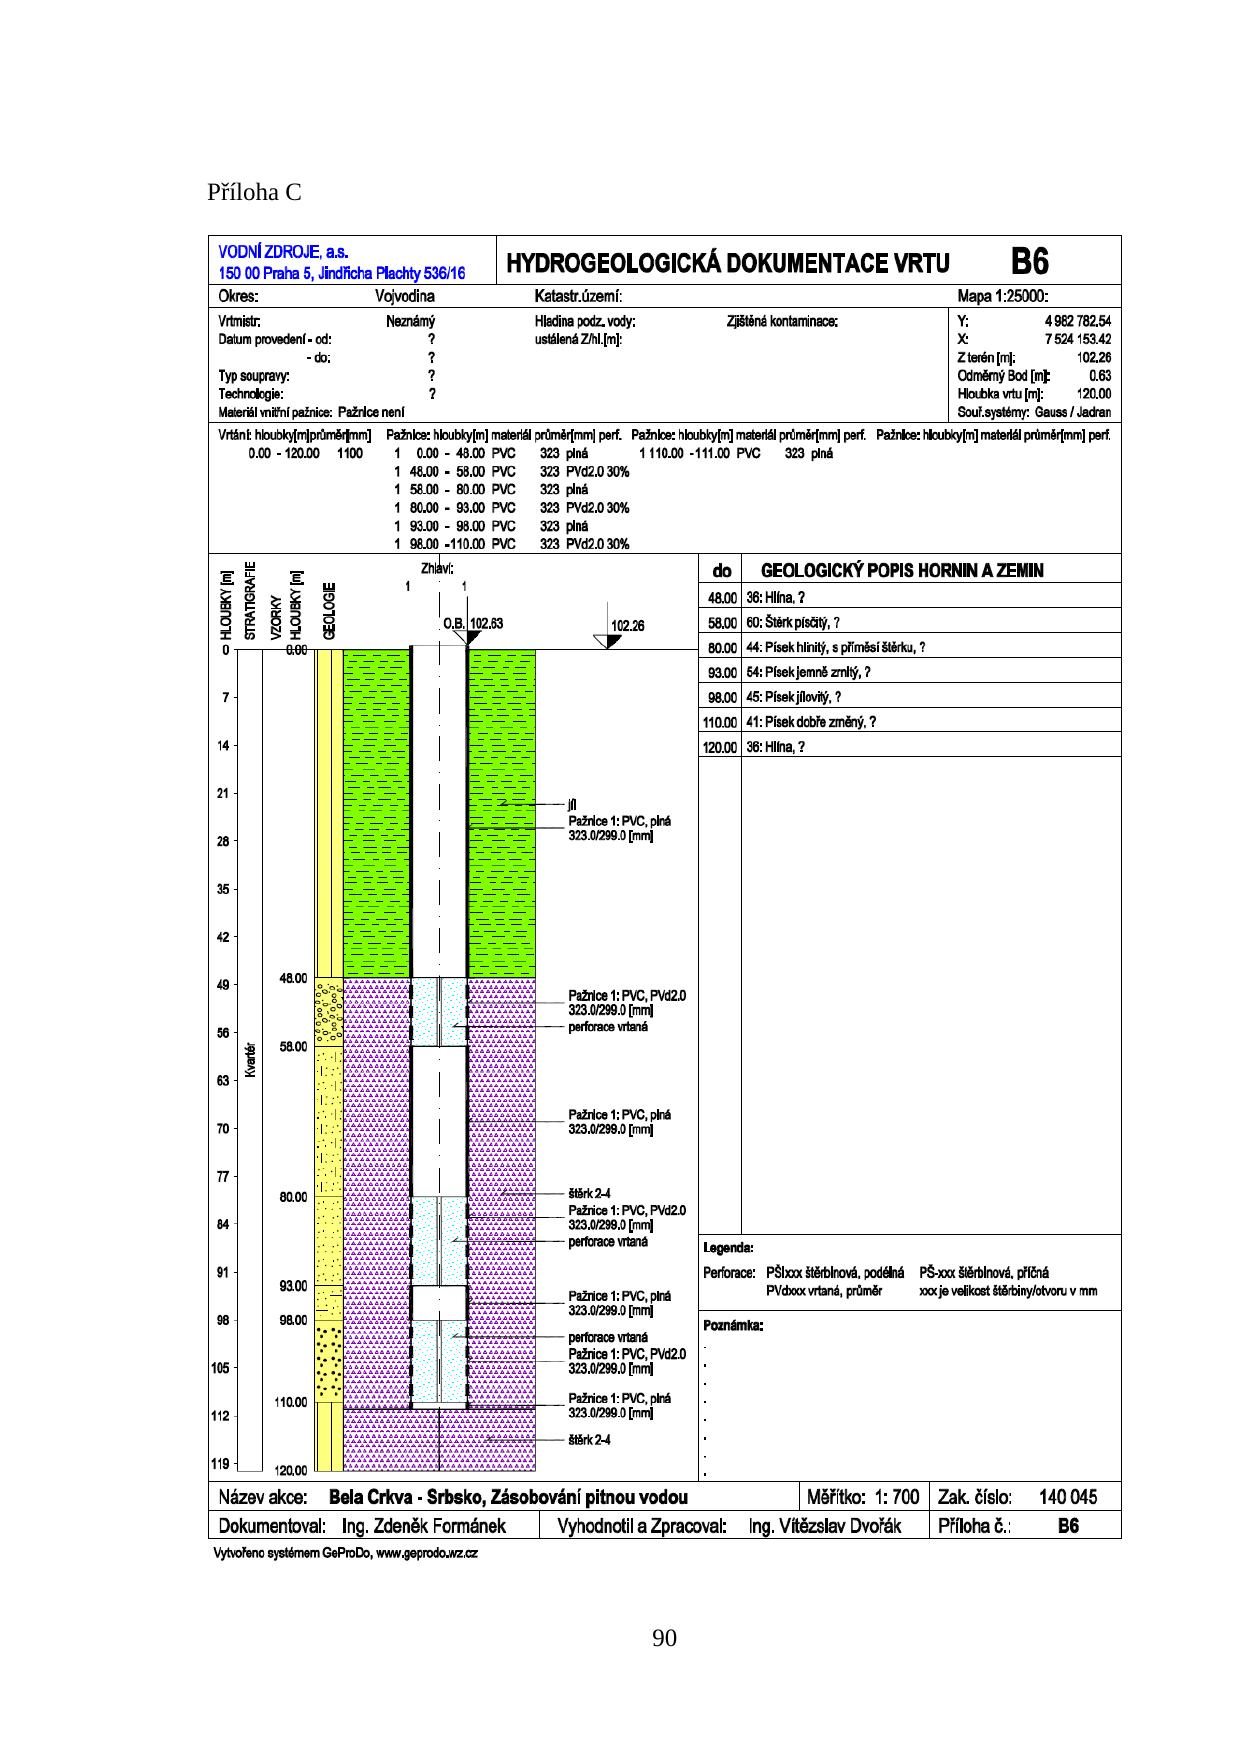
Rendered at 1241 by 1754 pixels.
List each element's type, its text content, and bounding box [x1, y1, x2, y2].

text Příloha C [207, 177, 1122, 206]
